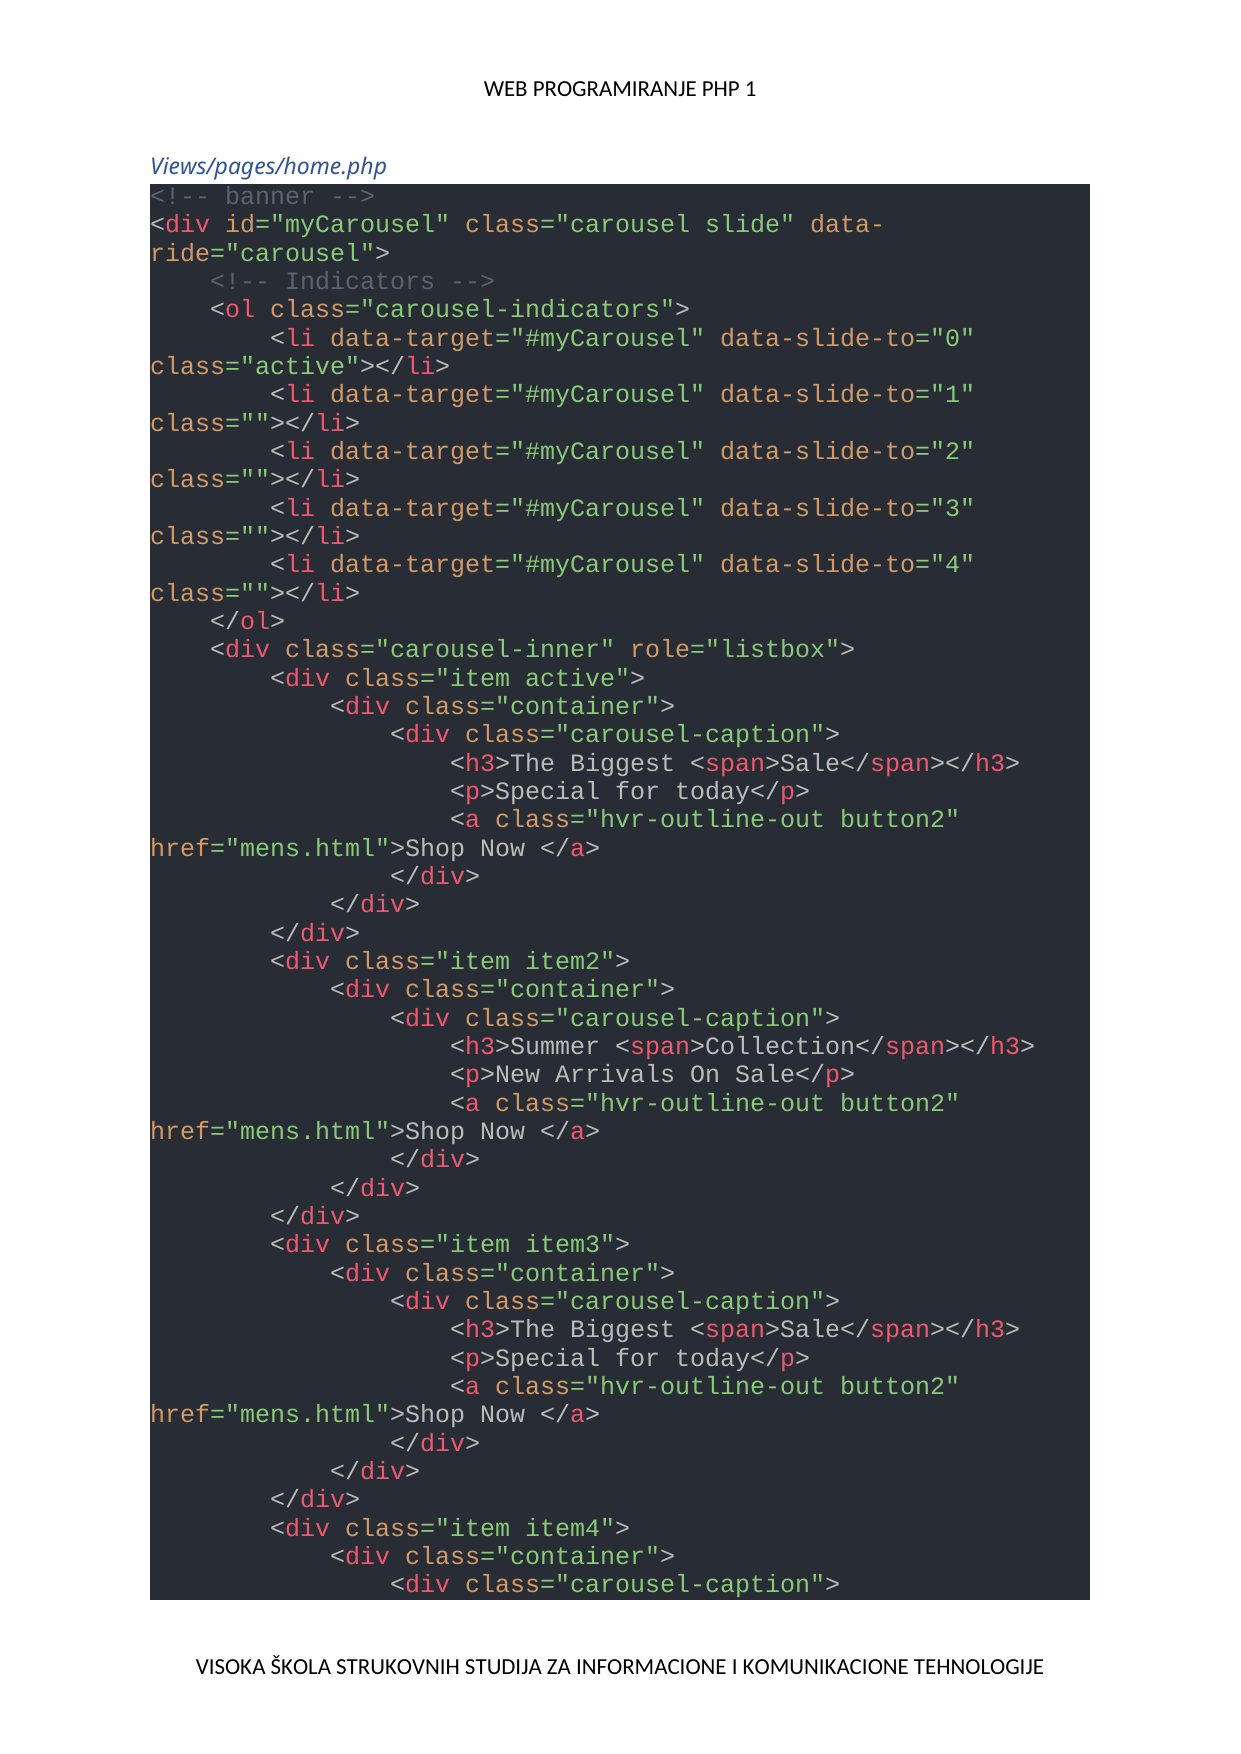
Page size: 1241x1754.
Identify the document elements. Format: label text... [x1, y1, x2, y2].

subtitle Views/pages/home.php [150, 150, 1090, 181]
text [150, 184, 1090, 1600]
